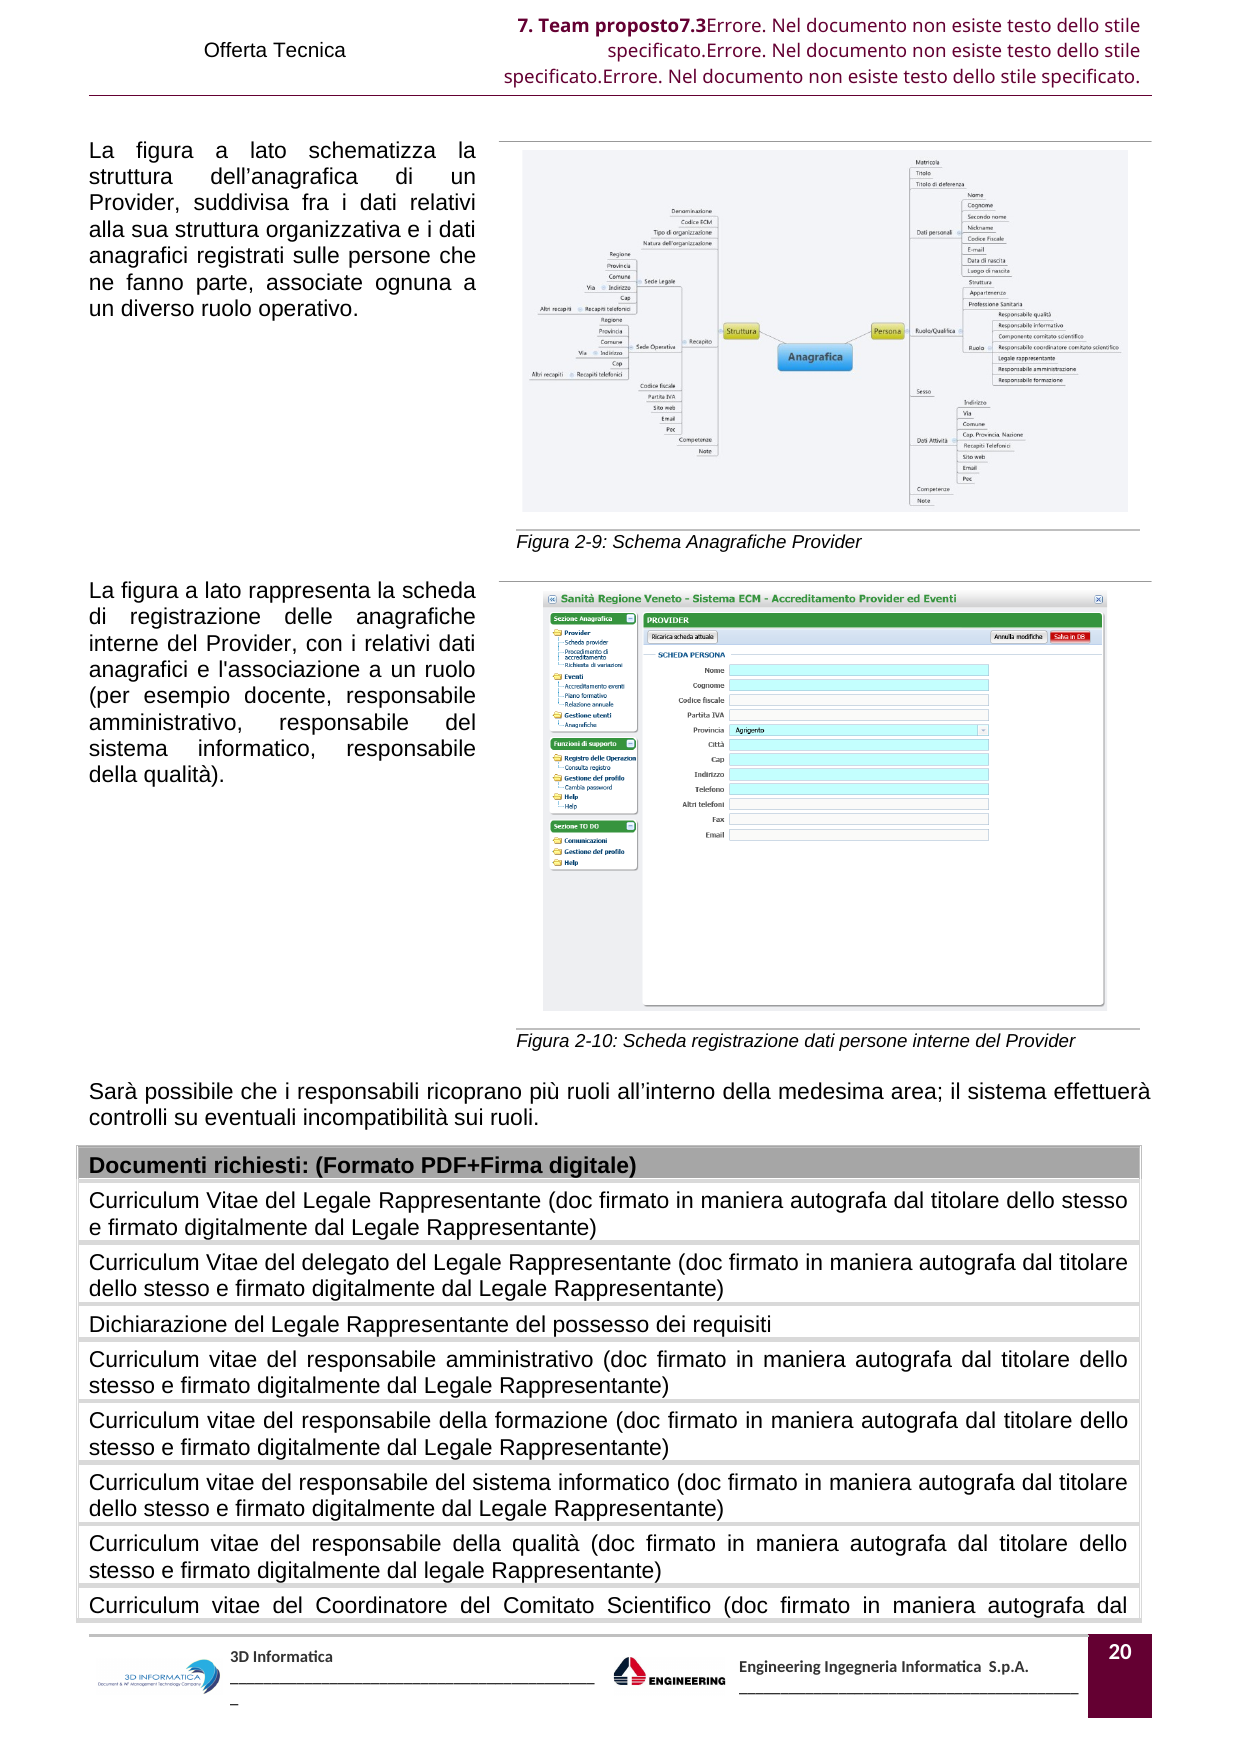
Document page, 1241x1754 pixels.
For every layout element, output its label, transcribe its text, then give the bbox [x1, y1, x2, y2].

table_cell Curriculum vitae del responsabile amministrativo (doc firmato in maniera autografa dal titolare dello stesso e firmato digitalmente dal Legale Rappresentante) [79, 1342, 1139, 1398]
text Sarà possibile che i responsabili ricoprano più ruoli all’interno della medesima area; il sistema effettuerà controlli su eventuali incompatibilità sui ruoli. [89, 1077, 1152, 1131]
picture [543, 590, 1108, 1011]
table_cell Curriculum Vitae del Legale Rappresentante (doc firmato in maniera autografa dal titolare dello stesso e firmato digitalmente dal Legale Rappresentante) [79, 1183, 1139, 1240]
table_cell Curriculum Vitae del delegato del Legale Rappresentante (doc firmato in maniera autografa dal titolare dello stesso e firmato digitalmente dal Legale Rappresentante) [79, 1245, 1139, 1302]
picture [522, 150, 1128, 512]
table_cell Dichiarazione del Legale Rappresentante del possesso dei requisiti [79, 1306, 1139, 1337]
picture [613, 1657, 726, 1696]
table_header La figura a lato rappresenta la scheda di registrazione delle anagrafiche interne del Provider, con i relativi dati anagrafici e l'associazione a un ruolo (per esempio docente, responsabile amministrativo, responsabile del sistema informatico, responsabile della qualità). [78, 573, 487, 1057]
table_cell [79, 1588, 1139, 1618]
picture [96, 1658, 223, 1695]
table_cell Curriculum vitae del responsabile della formazione (doc firmato in maniera autografa dal titolare dello stesso e firmato digitalmente dal Legale Rappresentante) [79, 1403, 1139, 1460]
table_cell Curriculum vitae del responsabile del sistema informatico (doc firmato in maniera autografa dal titolare dello stesso e firmato digitalmente dal Legale Rappresentante) [79, 1465, 1139, 1522]
table_header La figura a lato schematizza la struttura dell’anagrafica di un Provider, suddivisa fra i dati relativi alla sua struttura organizzativa e i dati anagrafici registrati sulle persone che ne fanno parte, associate ognuna a un diverso ruolo operativo. [78, 133, 487, 558]
table_header Documenti richiesti: (Formato PDF+Firma digitale) [79, 1148, 1139, 1178]
table_cell Curriculum vitae del responsabile della qualità (doc firmato in maniera autografa dal titolare dello stesso e firmato digitalmente dal legale Rappresentante) [79, 1526, 1139, 1583]
